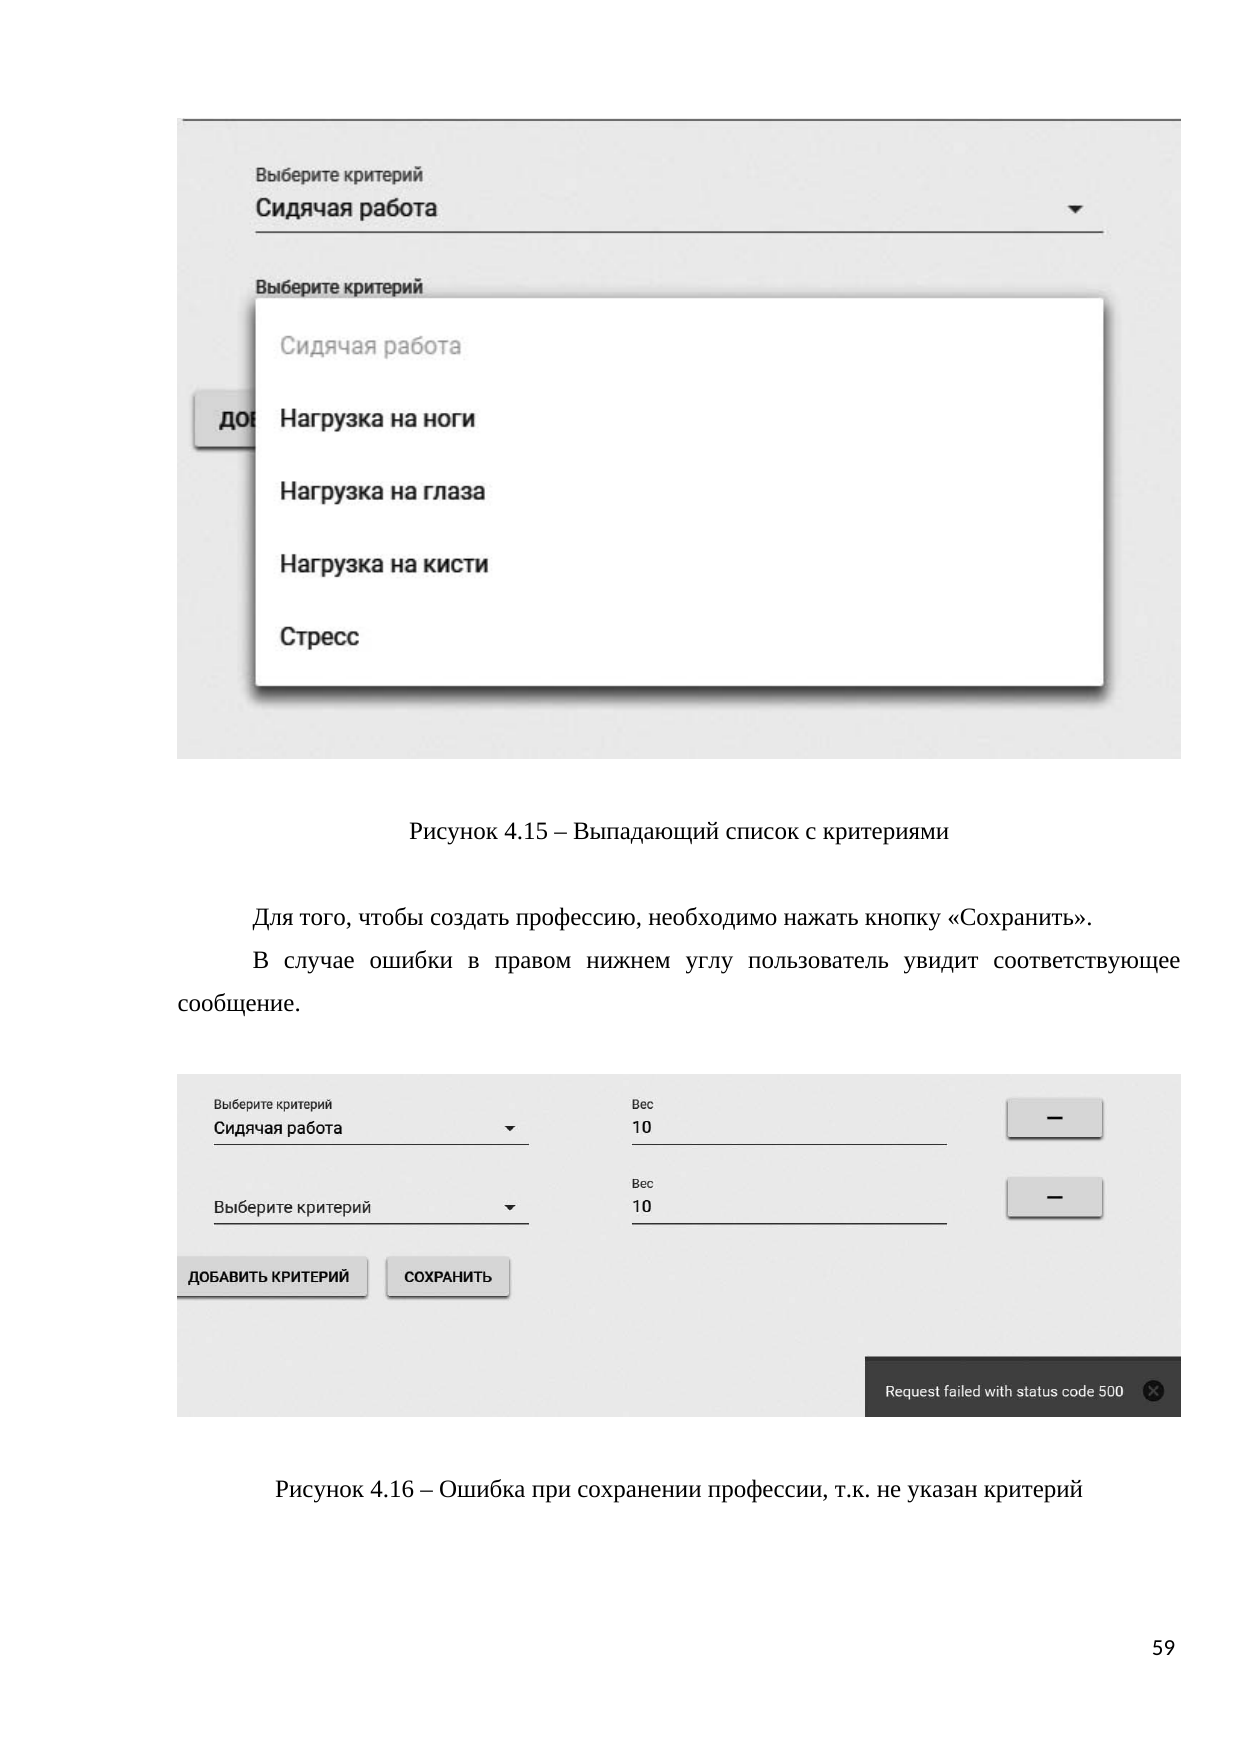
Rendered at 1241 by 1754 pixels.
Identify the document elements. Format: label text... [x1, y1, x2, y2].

text Рисунок 4.15 – Выпадающий список с критериями [177, 816, 1181, 845]
text Для того, чтобы создать профессию, необходимо нажать кнопку «Сохранить». [177, 902, 1181, 931]
picture [177, 1074, 1181, 1417]
text В случае ошибки в правом нижнем углу пользователь увидит соответствующее сообщение. [177, 945, 1181, 1017]
picture [177, 118, 1181, 759]
text Рисунок 4.16 – Ошибка при сохранении профессии, т.к. не указан критерий [177, 1474, 1181, 1503]
